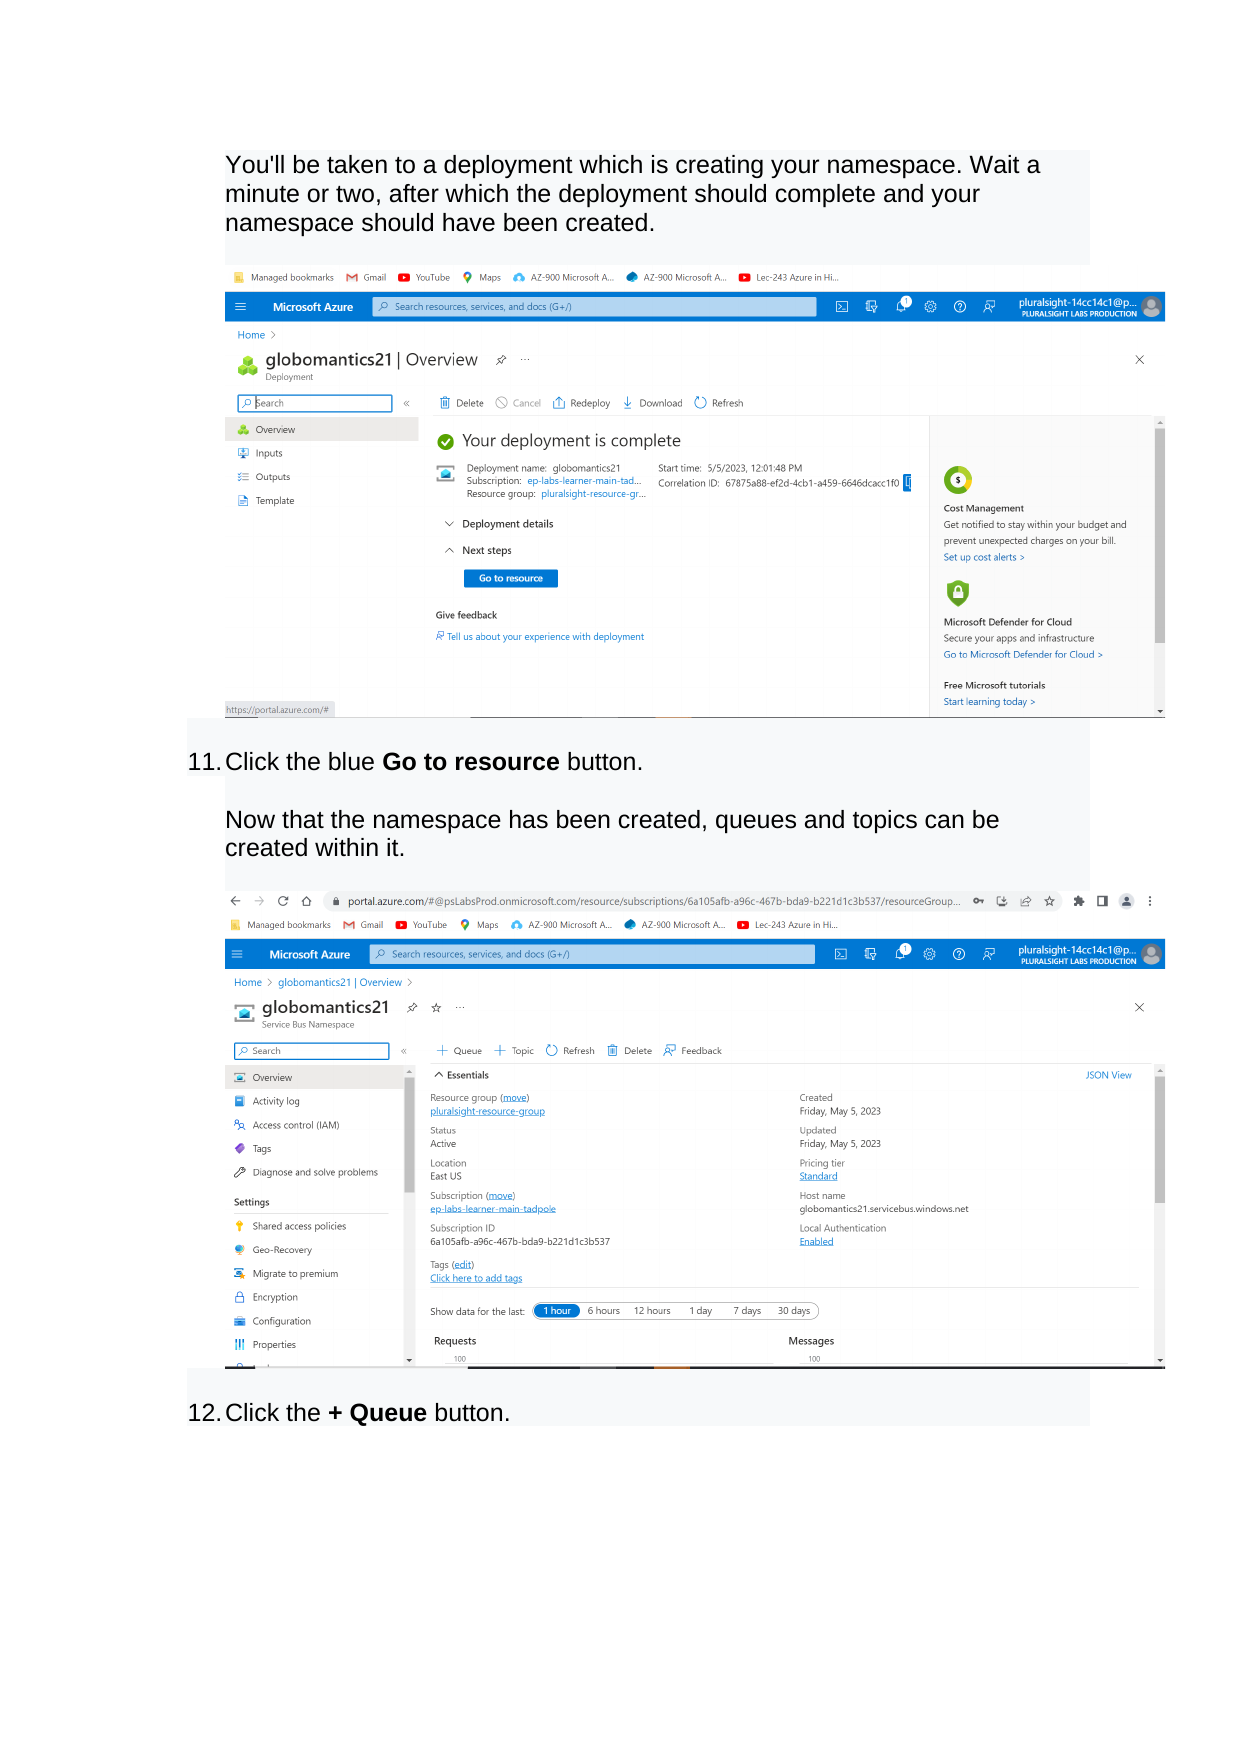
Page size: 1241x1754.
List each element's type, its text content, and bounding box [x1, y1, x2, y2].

list Click the blue Go to resource button. [187, 747, 1090, 776]
picture [225, 891, 1166, 1369]
picture [225, 265, 1166, 718]
list Click the + Queue button. [187, 1397, 1090, 1426]
text Now that the namespace has been created, queues and topics can be created within it. [225, 805, 1090, 862]
text You'll be taken to a deployment which is creating your namespace. Wait a minute or two, after which the deployment should complete and your namespace should have been created. [225, 150, 1090, 236]
